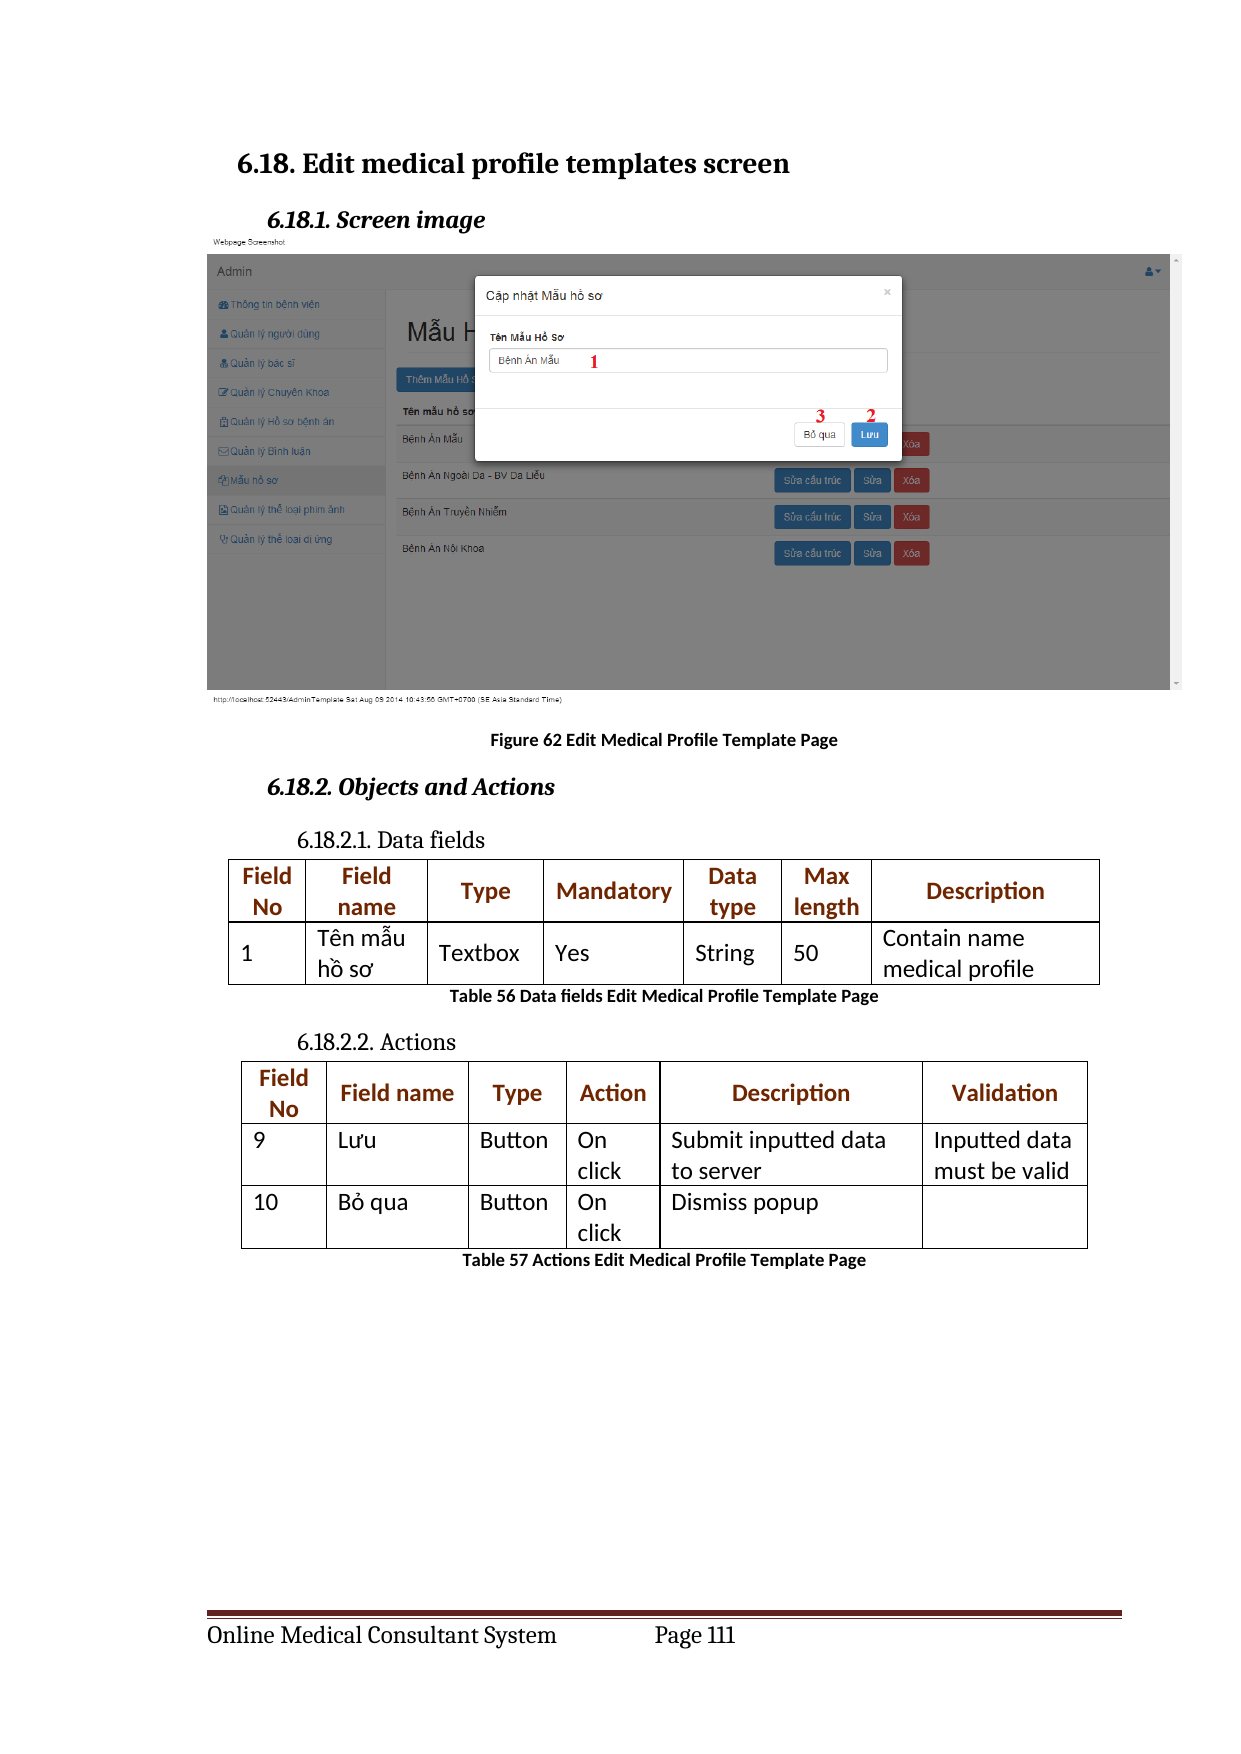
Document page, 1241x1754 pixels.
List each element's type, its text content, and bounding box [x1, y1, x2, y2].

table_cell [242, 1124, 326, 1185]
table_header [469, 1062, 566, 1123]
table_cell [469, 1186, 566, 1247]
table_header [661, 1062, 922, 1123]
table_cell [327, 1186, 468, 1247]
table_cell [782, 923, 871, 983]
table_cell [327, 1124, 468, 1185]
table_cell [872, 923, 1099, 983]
subtitle Data fields [282, 826, 1122, 855]
subtitle Objects and Actions [267, 772, 1122, 801]
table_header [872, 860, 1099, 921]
picture [207, 239, 1182, 704]
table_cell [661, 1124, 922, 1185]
subtitle Edit medical profile templates screen [237, 147, 1122, 181]
subtitle Actions [282, 1028, 1122, 1057]
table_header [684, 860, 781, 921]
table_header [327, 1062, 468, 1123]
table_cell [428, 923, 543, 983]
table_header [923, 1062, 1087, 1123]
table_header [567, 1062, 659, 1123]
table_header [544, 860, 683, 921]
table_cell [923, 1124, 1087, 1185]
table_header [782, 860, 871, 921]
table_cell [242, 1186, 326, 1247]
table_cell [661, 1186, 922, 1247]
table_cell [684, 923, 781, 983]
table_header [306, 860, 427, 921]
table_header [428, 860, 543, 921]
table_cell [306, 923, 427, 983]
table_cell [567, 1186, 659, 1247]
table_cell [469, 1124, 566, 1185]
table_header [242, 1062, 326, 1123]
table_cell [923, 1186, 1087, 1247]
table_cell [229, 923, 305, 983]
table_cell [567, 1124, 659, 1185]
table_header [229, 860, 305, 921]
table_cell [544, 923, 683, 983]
subtitle Screen image [267, 206, 1122, 235]
